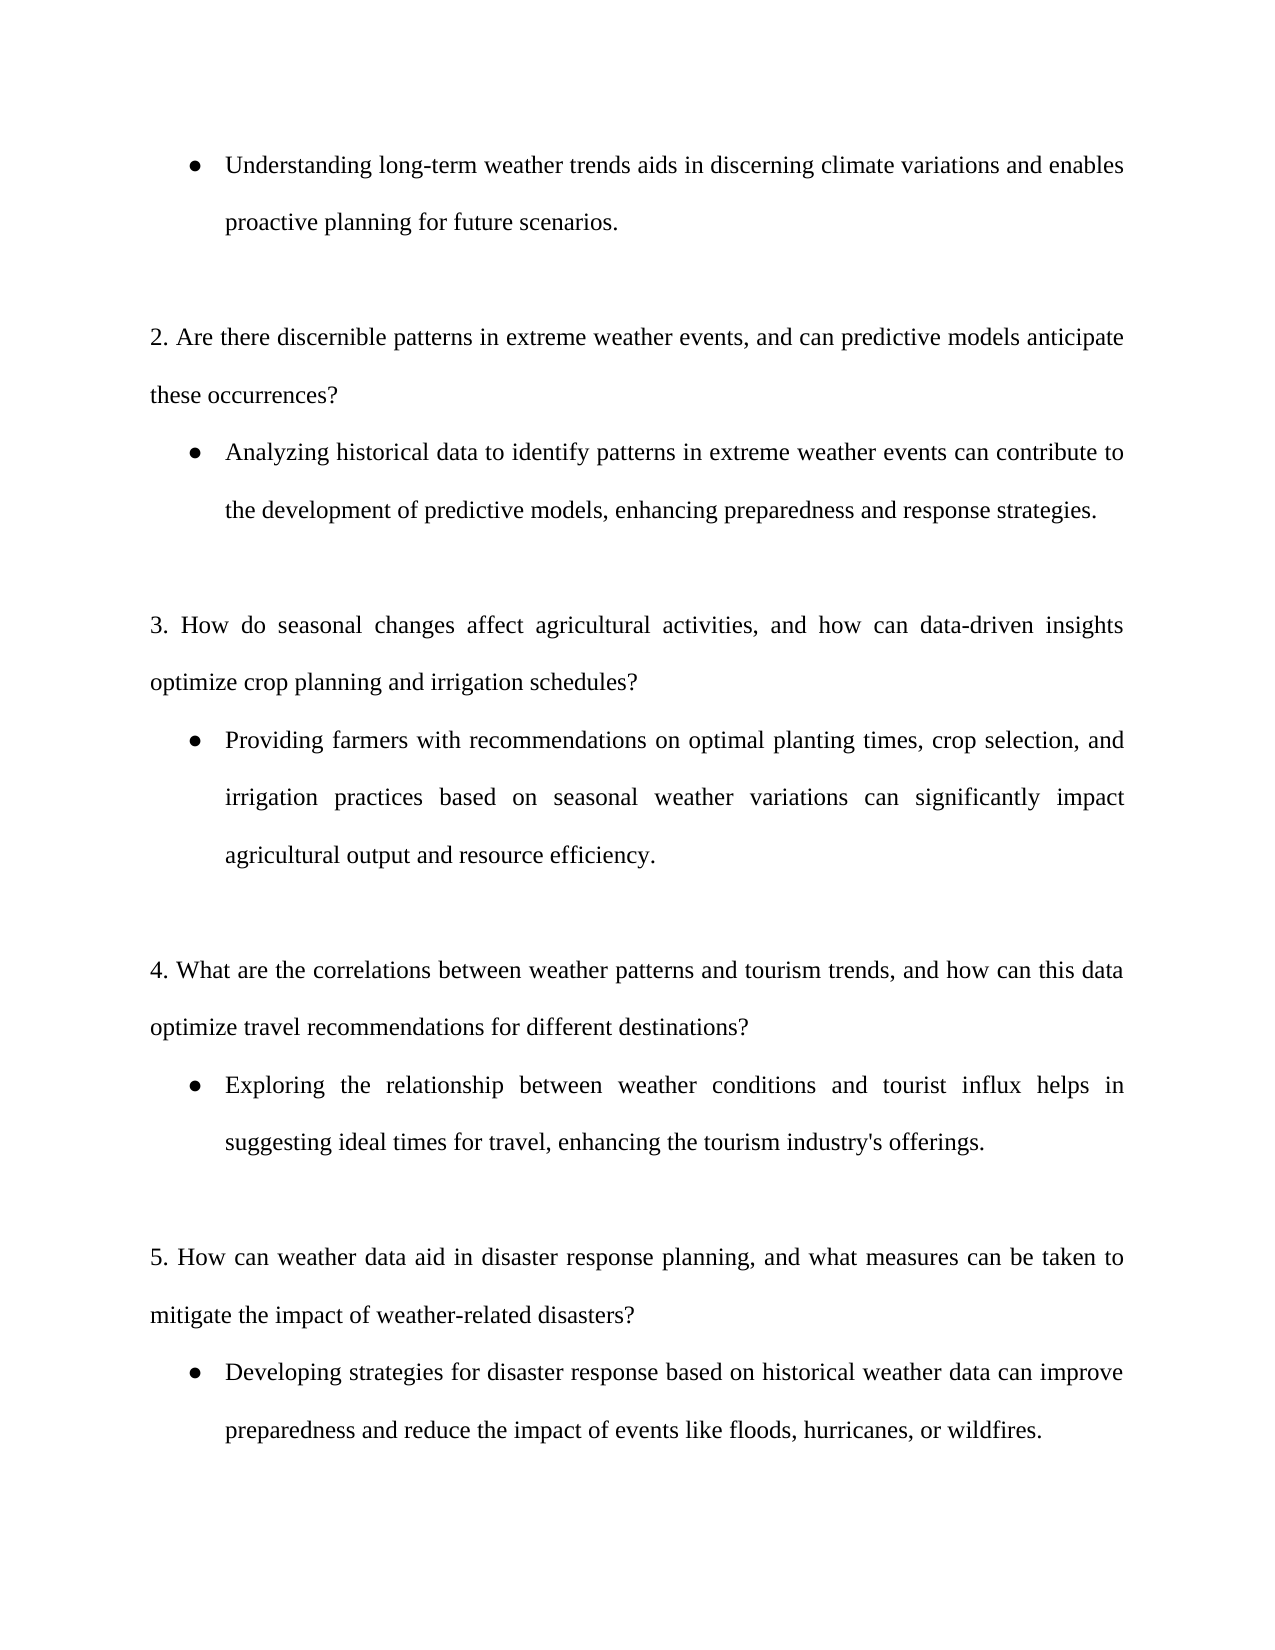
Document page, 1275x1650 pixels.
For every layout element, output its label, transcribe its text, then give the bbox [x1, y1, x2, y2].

list Analyzing historical data to identify patterns in extreme weather events can contribute to the development of predictive models, enhancing preparedness and response strategies. [187, 437, 1125, 524]
text 3. How do seasonal changes affect agricultural activities, and how can data-driven insights optimize crop planning and irrigation schedules? [150, 610, 1125, 696]
list Providing farmers with recommendations on optimal planting times, crop selection, and irrigation practices based on seasonal weather variations can significantly impact agricultural output and resource efficiency. [187, 725, 1125, 869]
text 4. What are the correlations between weather patterns and tourism trends, and how can this data optimize travel recommendations for different destinations? [150, 955, 1125, 1041]
text 5. How can weather data aid in disaster response planning, and what measures can be taken to mitigate the impact of weather-related disasters? [150, 1242, 1125, 1329]
list Exploring the relationship between weather conditions and tourist influx helps in suggesting ideal times for travel, enhancing the tourism industry's offerings. [187, 1070, 1125, 1156]
text 2. Are there discernible patterns in extreme weather events, and can predictive models anticipate these occurrences? [150, 322, 1125, 409]
list Understanding long-term weather trends aids in discerning climate variations and enables proactive planning for future scenarios. [187, 150, 1125, 236]
list Developing strategies for disaster response based on historical weather data can improve preparedness and reduce the impact of events like floods, hurricanes, or wildfires. [187, 1357, 1125, 1444]
